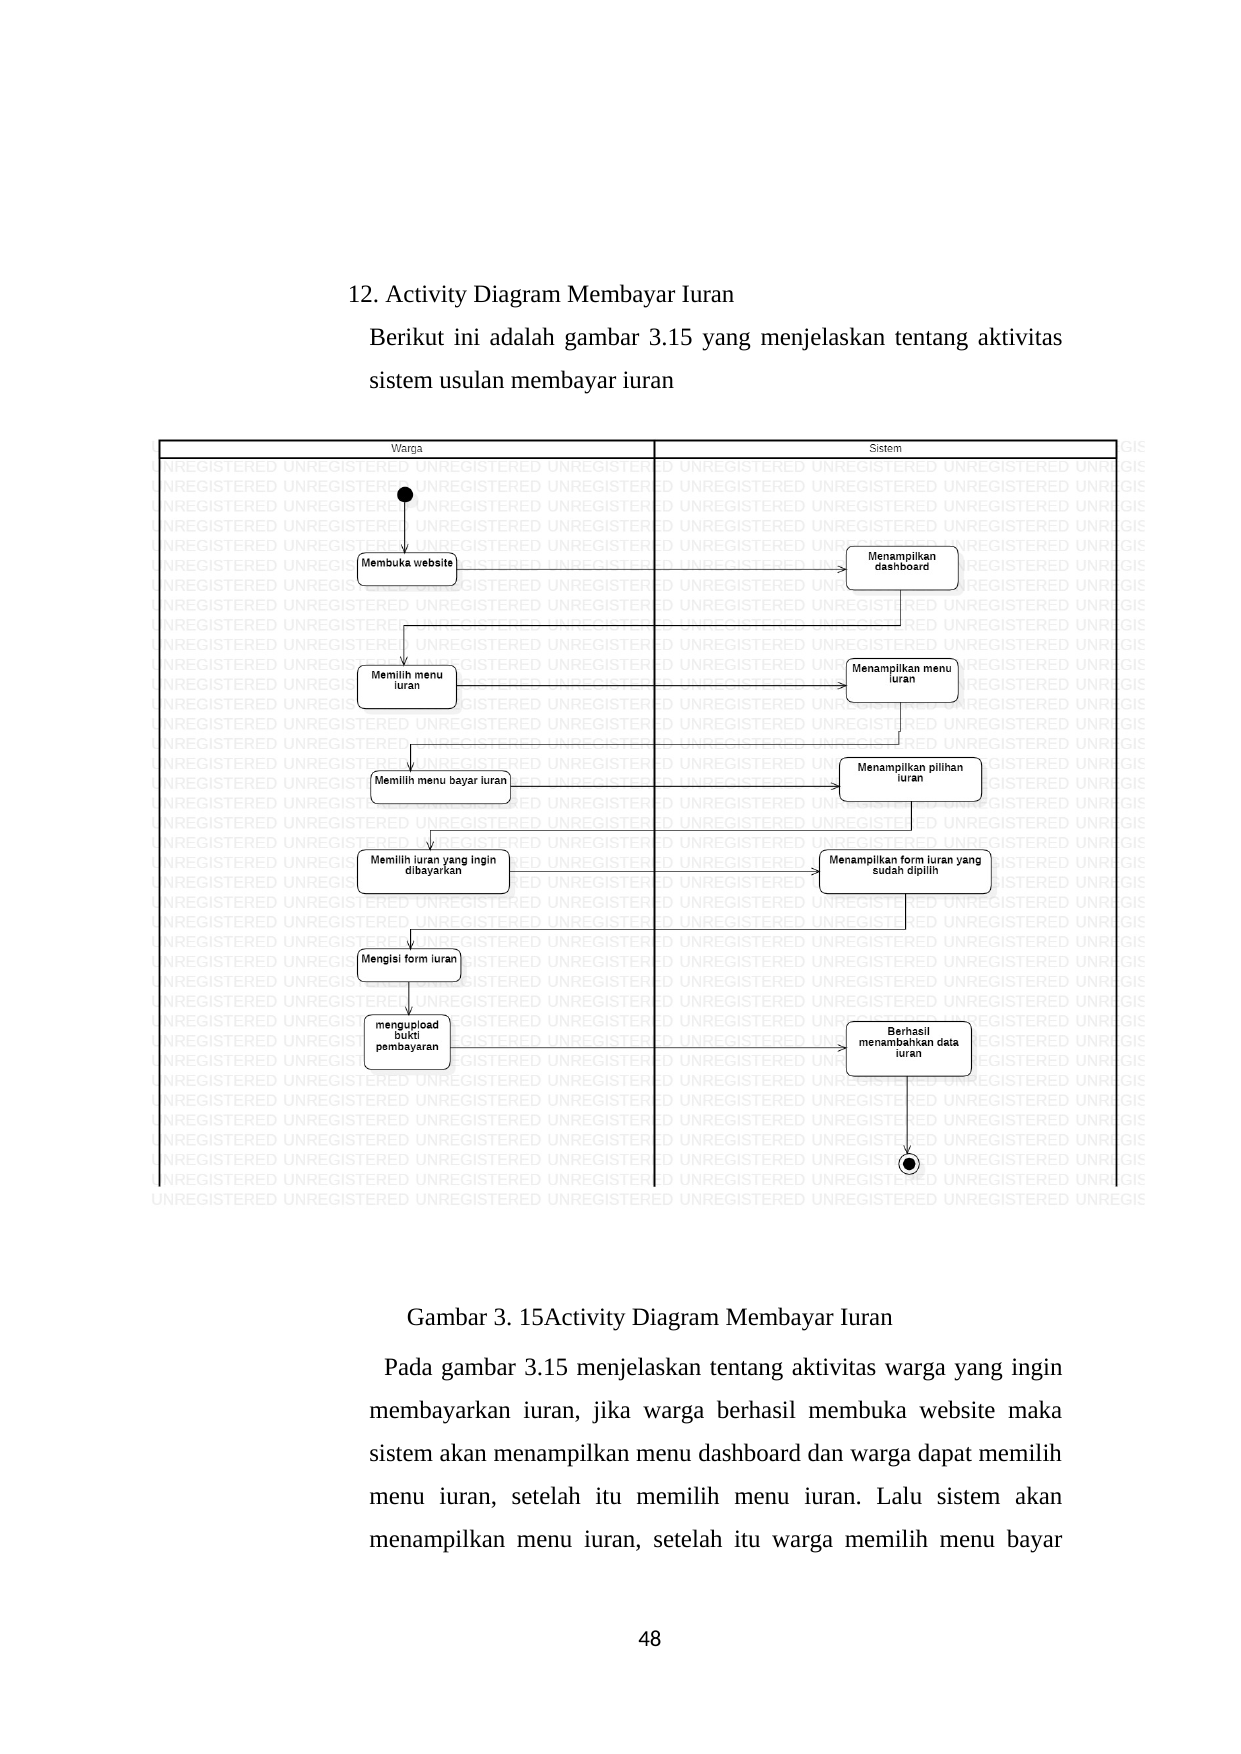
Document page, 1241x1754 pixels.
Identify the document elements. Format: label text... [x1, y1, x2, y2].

list Activity Diagram Membayar Iuran [348, 279, 1063, 308]
text Gambar 3. 15Activity Diagram Membayar Iuran [236, 1302, 1063, 1331]
picture [151, 432, 1145, 1216]
list Berikut ini adalah gambar 3.15 yang menjelaskan tentang aktivitas sistem usulan membayar iuran [369, 322, 1063, 394]
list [369, 1352, 1063, 1553]
